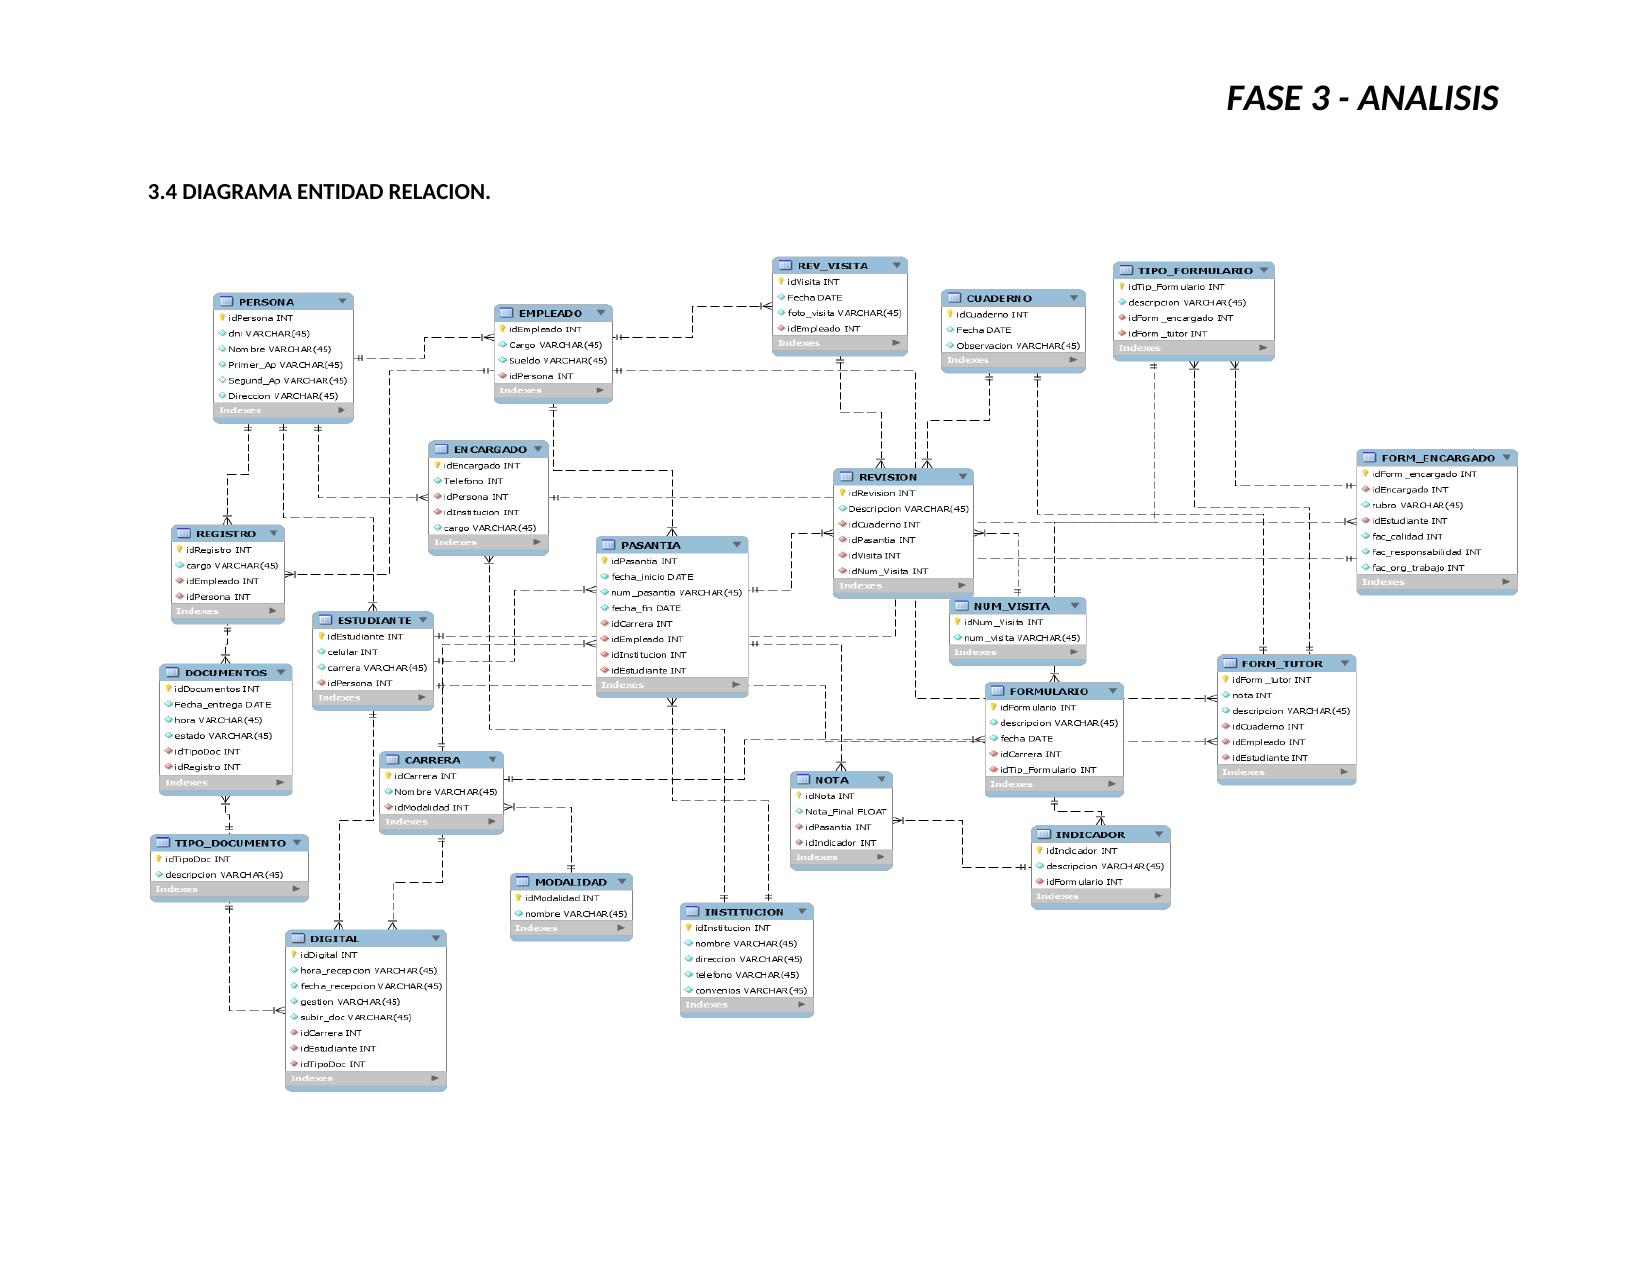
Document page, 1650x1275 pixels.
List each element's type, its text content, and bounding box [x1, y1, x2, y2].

picture [140, 249, 1521, 1093]
text 3.4 DIAGRAMA ENTIDAD RELACION. [148, 177, 1502, 205]
